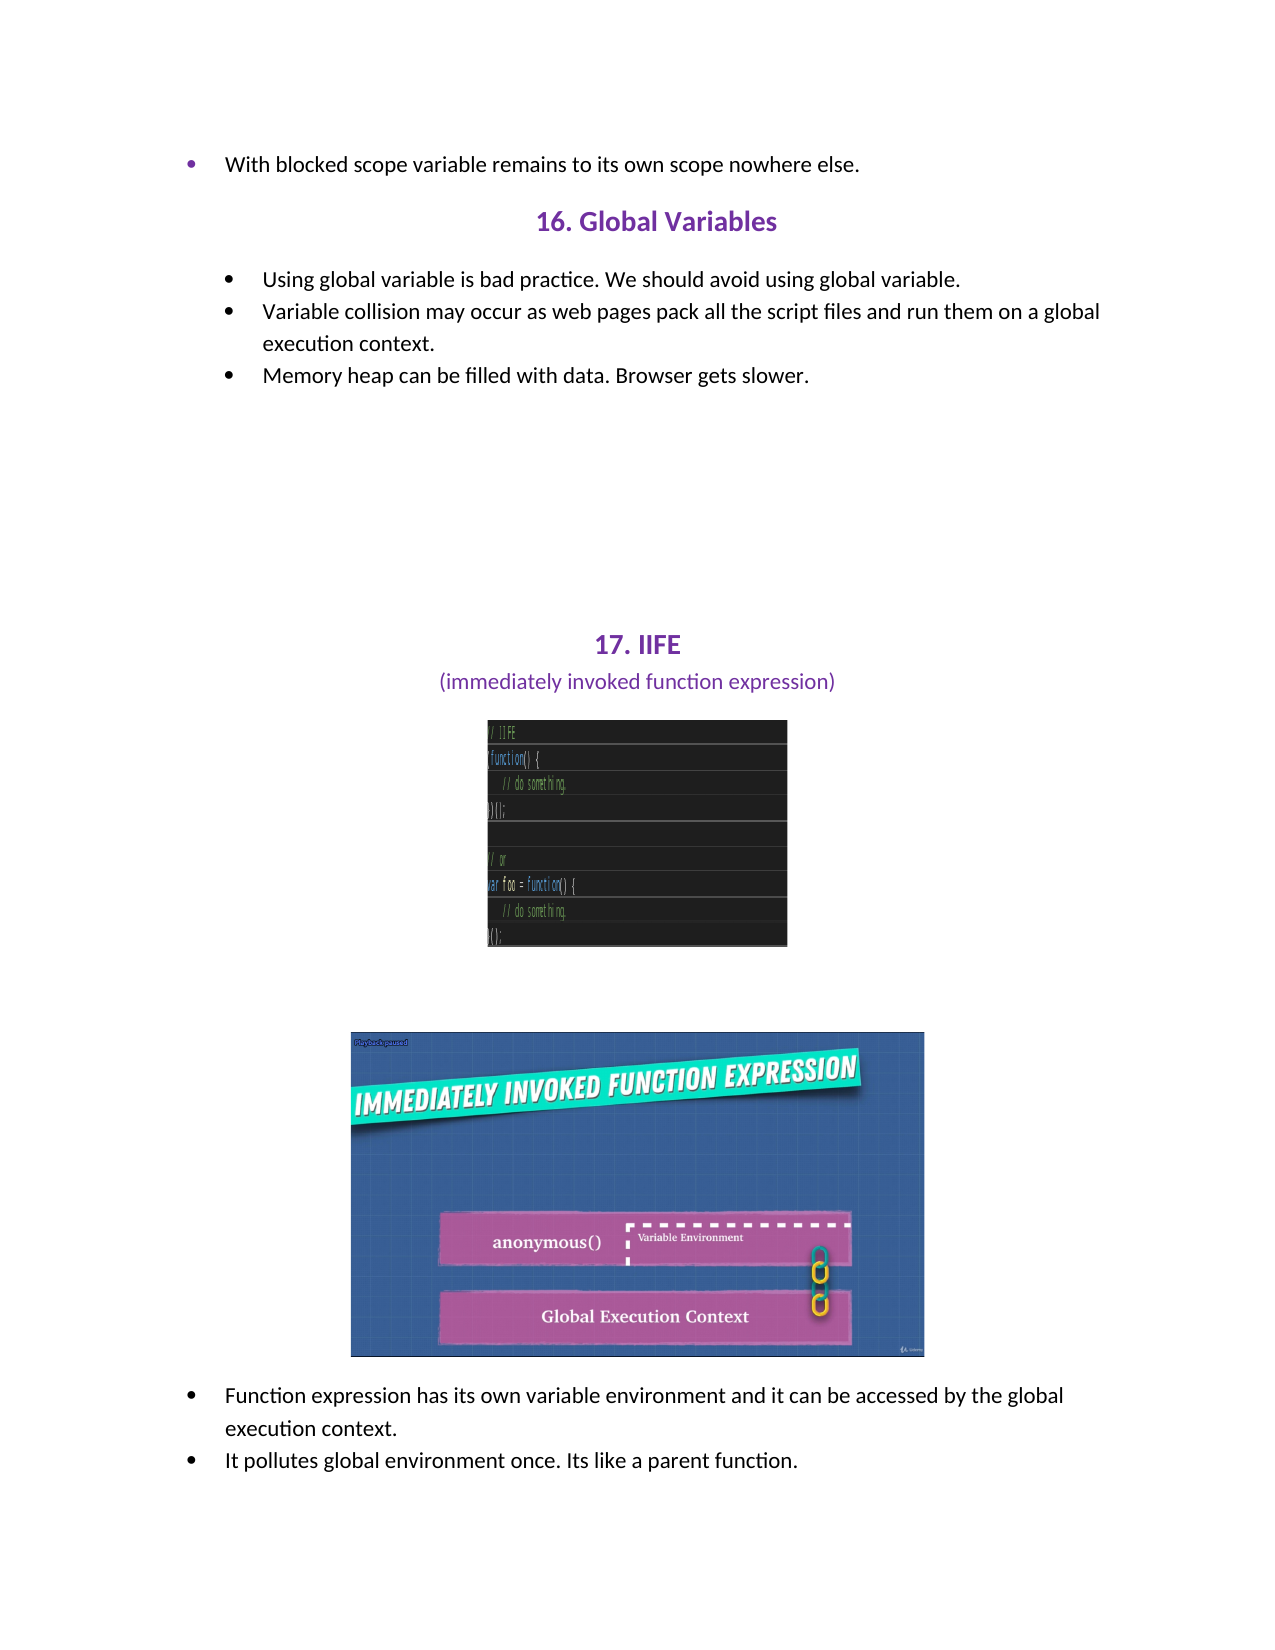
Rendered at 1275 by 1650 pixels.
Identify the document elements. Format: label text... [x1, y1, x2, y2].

text (immediately invoked function expression) [150, 667, 1125, 695]
list Function expression has its own variable environment and it can be accessed by the global execution context. [187, 1382, 1125, 1442]
list Variable collision may occur as web pages pack all the script files and run them on a global execution context. [225, 297, 1125, 357]
text 16. Global Variables [187, 203, 1125, 239]
list It pollutes global environment once. Its like a parent function. [187, 1446, 1125, 1474]
text 17. IIFE [150, 626, 1125, 662]
picture [350, 1032, 925, 1357]
list Memory heap can be filled with data. Browser gets slower. [225, 361, 1125, 389]
list With blocked scope variable remains to its own scope nowhere else. [187, 150, 1125, 178]
list Using global variable is bad practice. We should avoid using global variable. [225, 265, 1125, 293]
